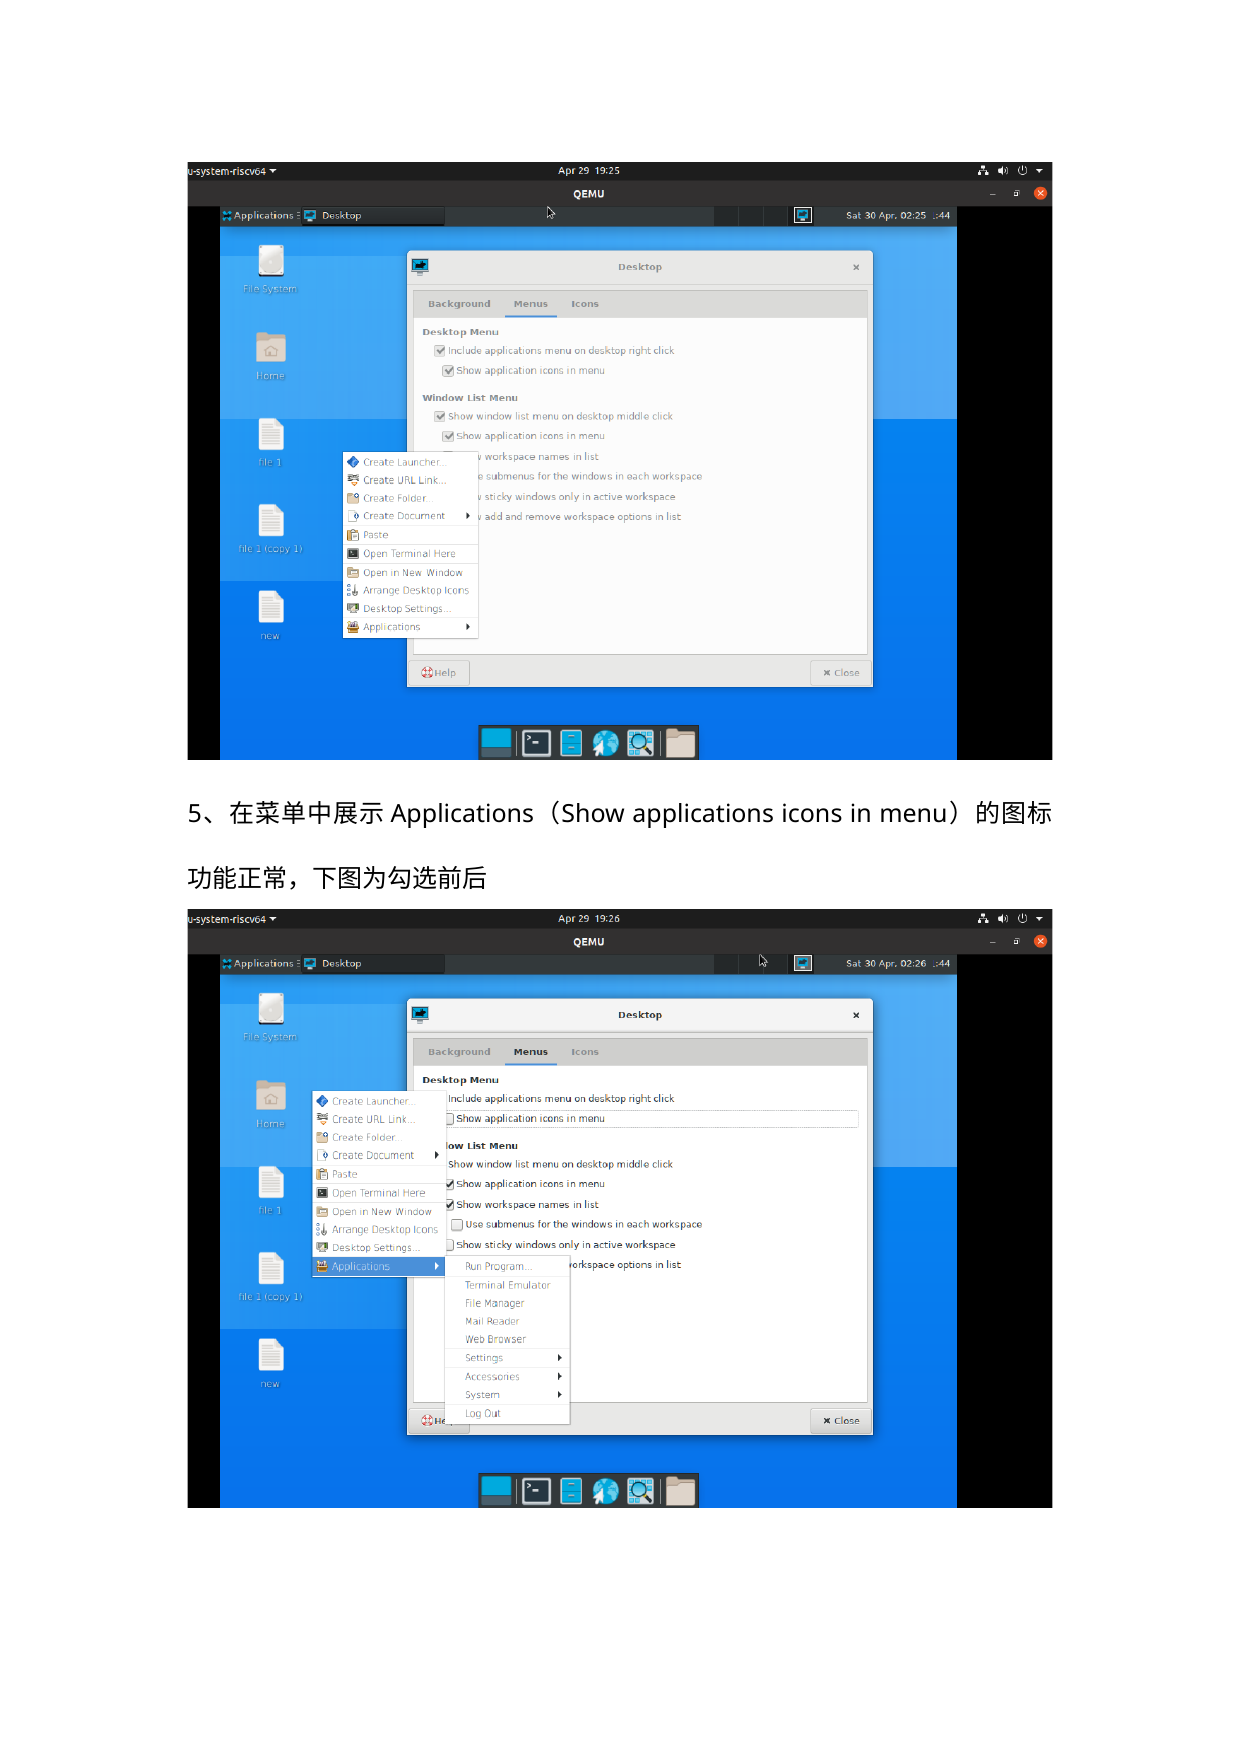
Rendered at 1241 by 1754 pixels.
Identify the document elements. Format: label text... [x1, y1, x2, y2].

picture [187, 162, 1053, 760]
text 5、在菜单中展示Applications（Show applications icons in menu）的图标功能正常，下图为勾选前后 [187, 779, 1053, 909]
picture [187, 909, 1053, 1508]
